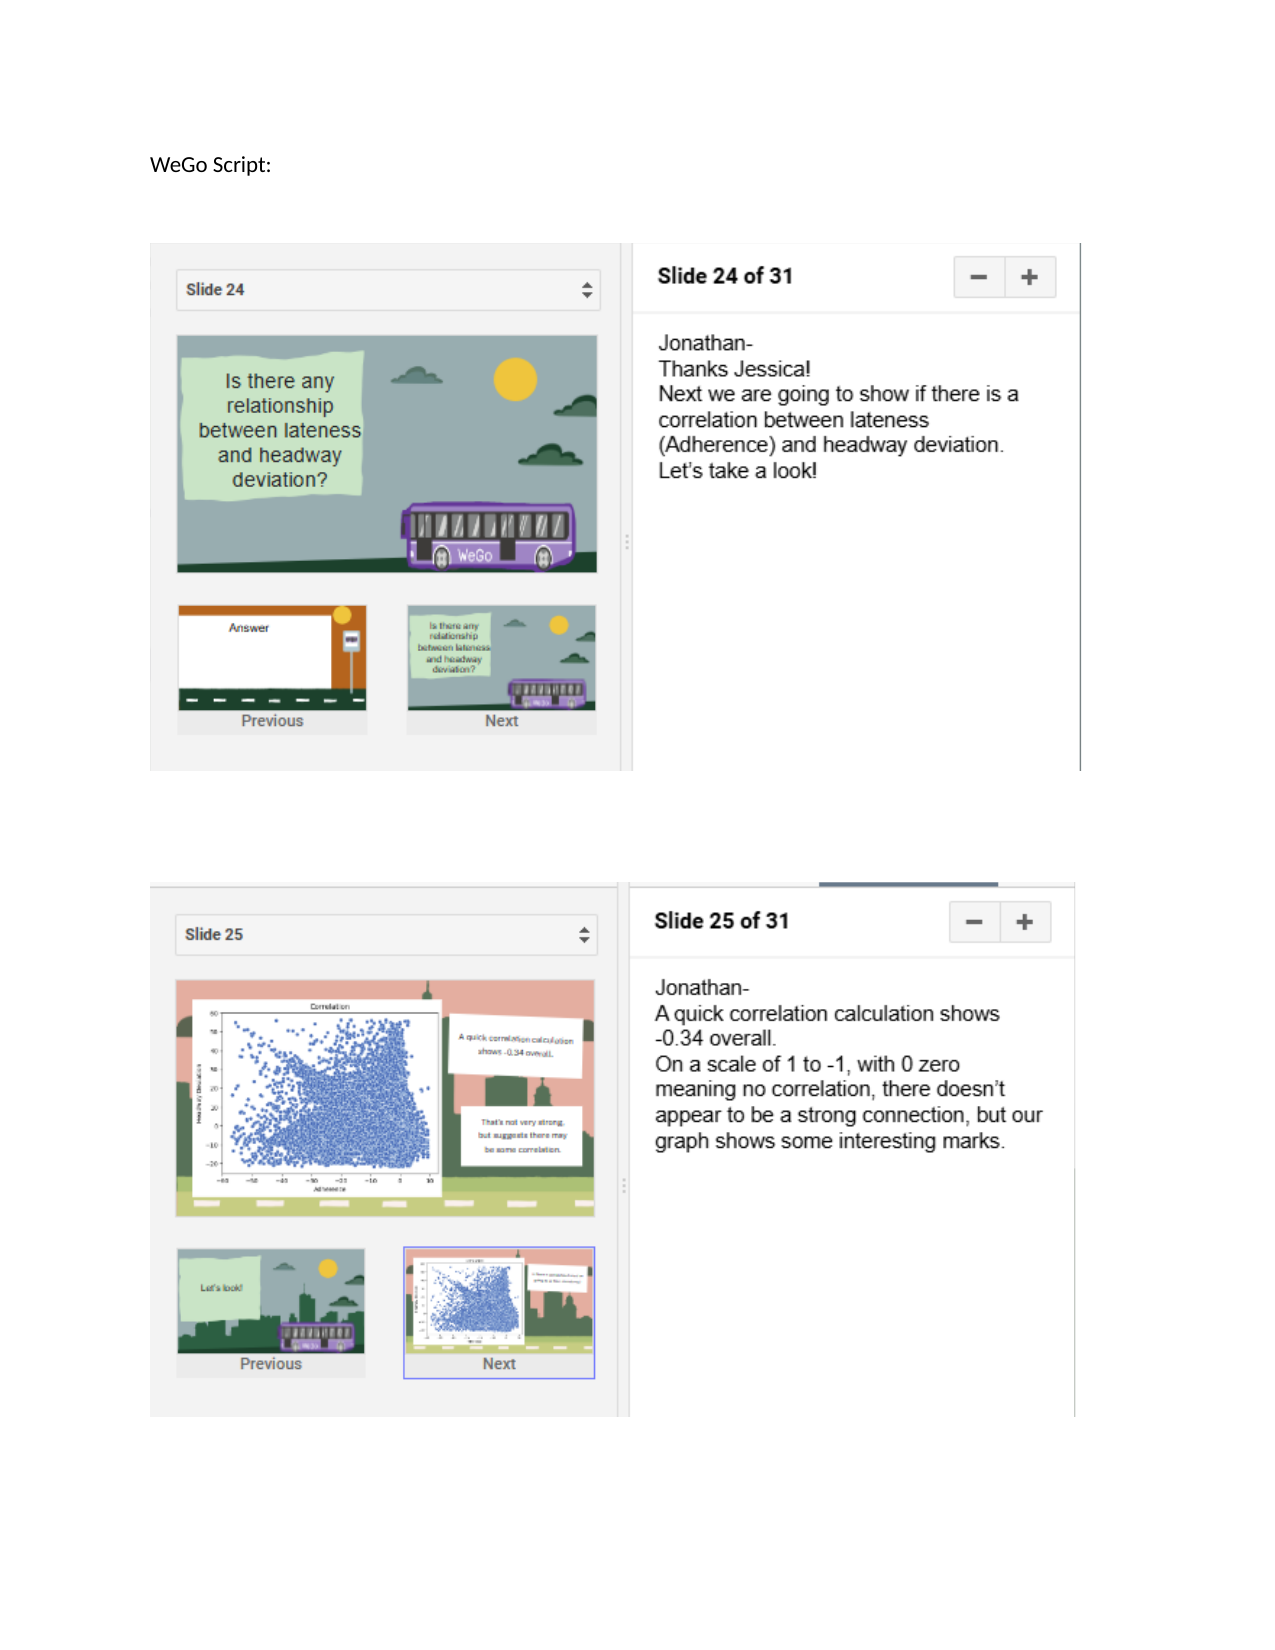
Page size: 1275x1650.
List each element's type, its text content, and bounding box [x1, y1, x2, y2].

picture [150, 882, 1075, 1417]
text WeGo Script: [150, 150, 1125, 178]
picture [150, 243, 1082, 771]
